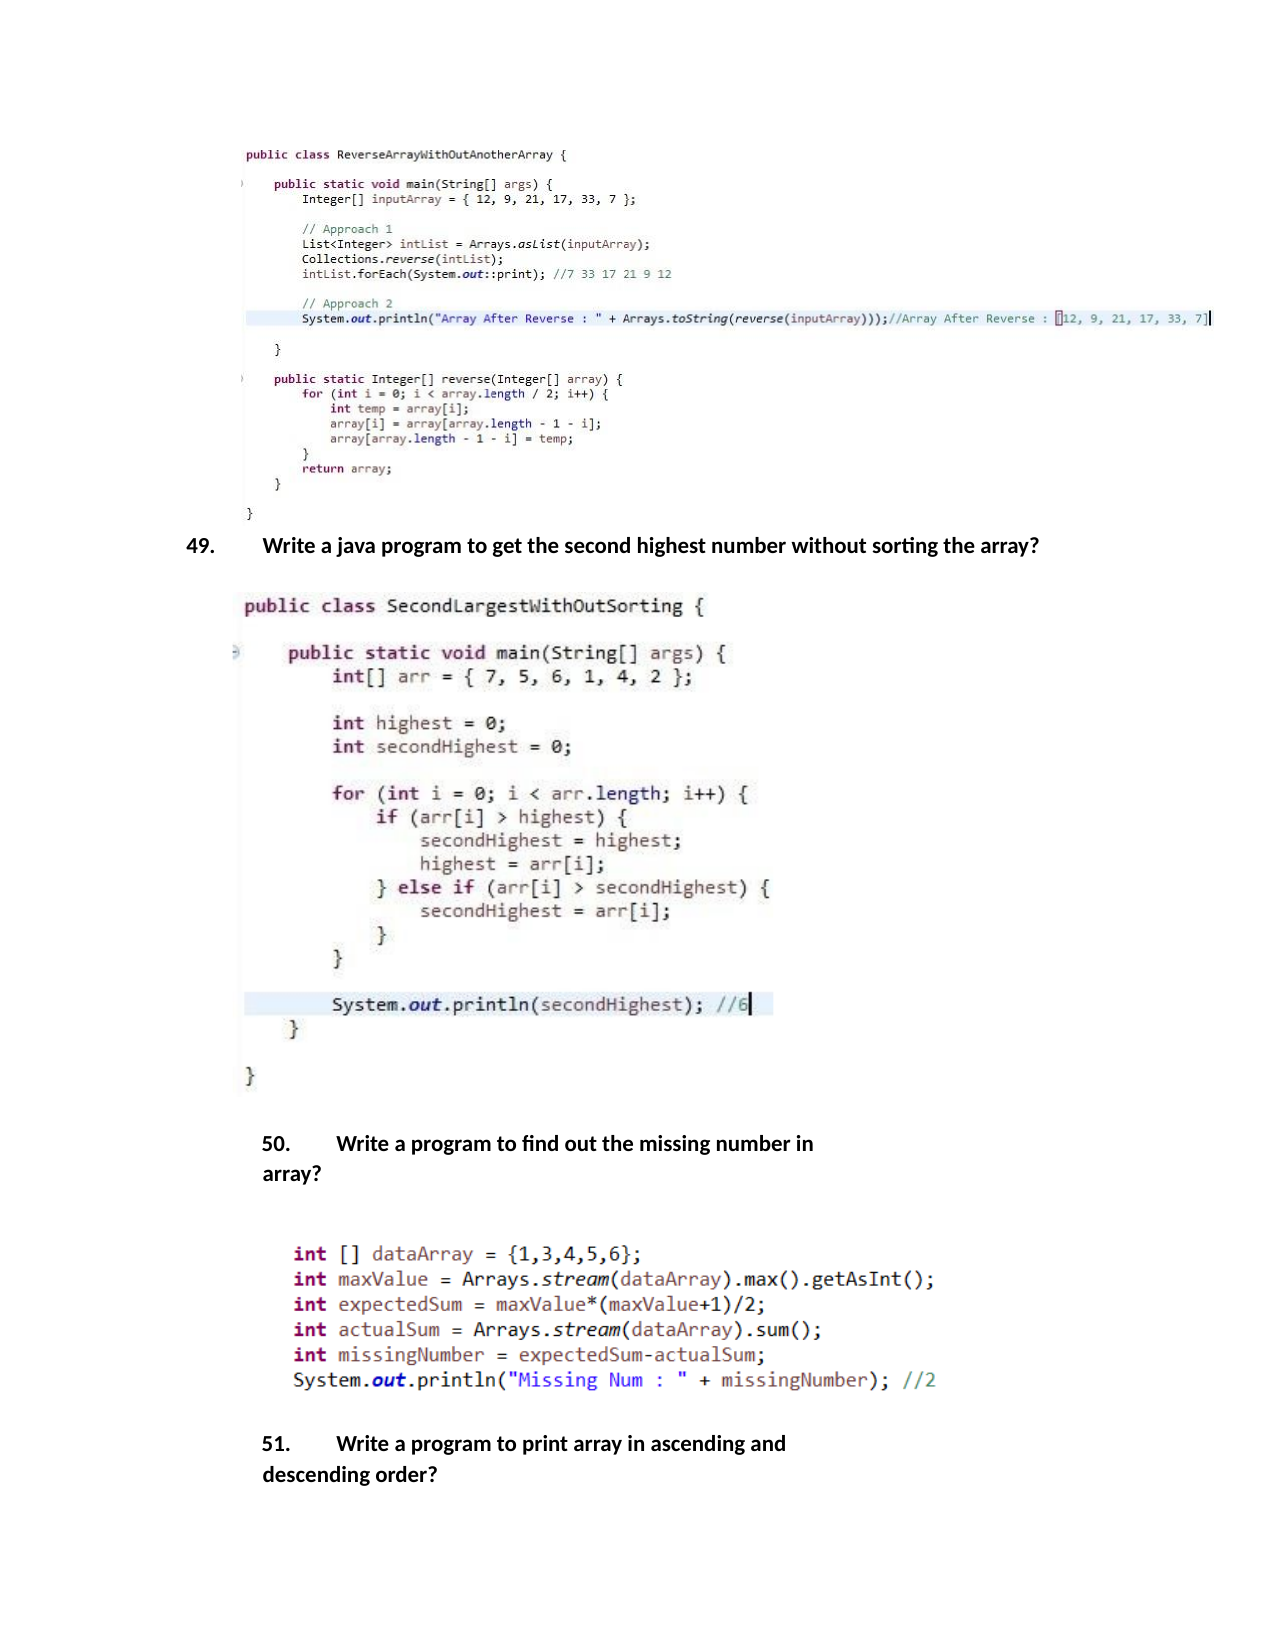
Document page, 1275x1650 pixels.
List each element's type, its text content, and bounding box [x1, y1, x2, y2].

list Write a program to find out the missing number in array? [261, 1129, 820, 1187]
list Write a java program to get the second highest number without sorting the array? [186, 532, 1190, 560]
picture [262, 1219, 965, 1398]
picture [240, 150, 1214, 526]
list Write a program to print array in ascending and descending order? [261, 1429, 820, 1488]
picture [232, 592, 774, 1097]
